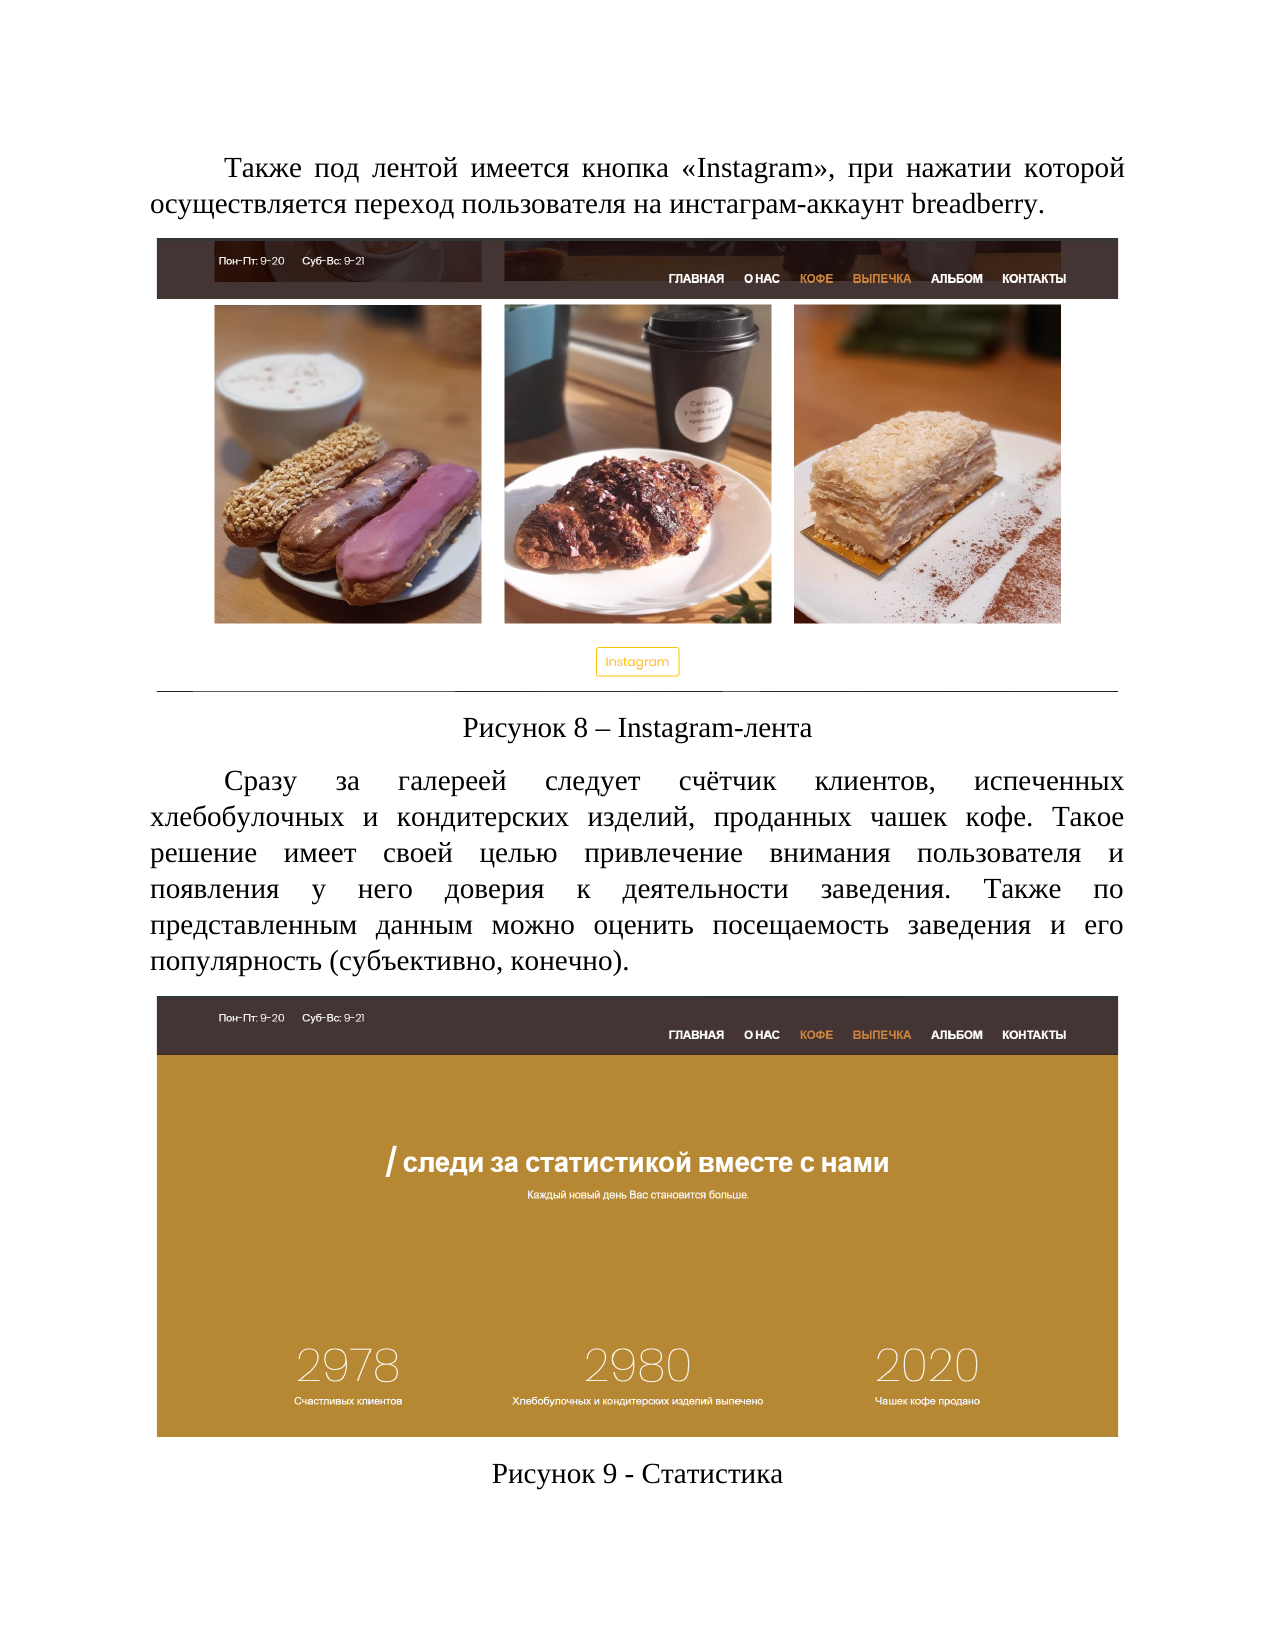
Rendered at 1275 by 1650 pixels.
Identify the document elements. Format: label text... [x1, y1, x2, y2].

text Сразу за галереей следует счётчик клиентов, испеченных хлебобулочных и кондитерских изделий, проданных чашек кофе. Такое решение имеет своей целью привлечение внимания пользователя и появления у него доверия к деятельности заведения. Также по представленным данным можно оценить посещаемость заведения и его популярность (субъективно, конечно). [150, 763, 1125, 977]
text Также под лентой имеется кнопка «Instagram», при нажатии которой осуществляется переход пользователя на инстаграм-аккаунт breadberry. [150, 150, 1125, 220]
text Рисунок 9 - Статистика [150, 1456, 1125, 1489]
text Рисунок 8 – Instagram-лента [150, 710, 1125, 743]
picture [156, 996, 1119, 1437]
picture [156, 238, 1119, 692]
